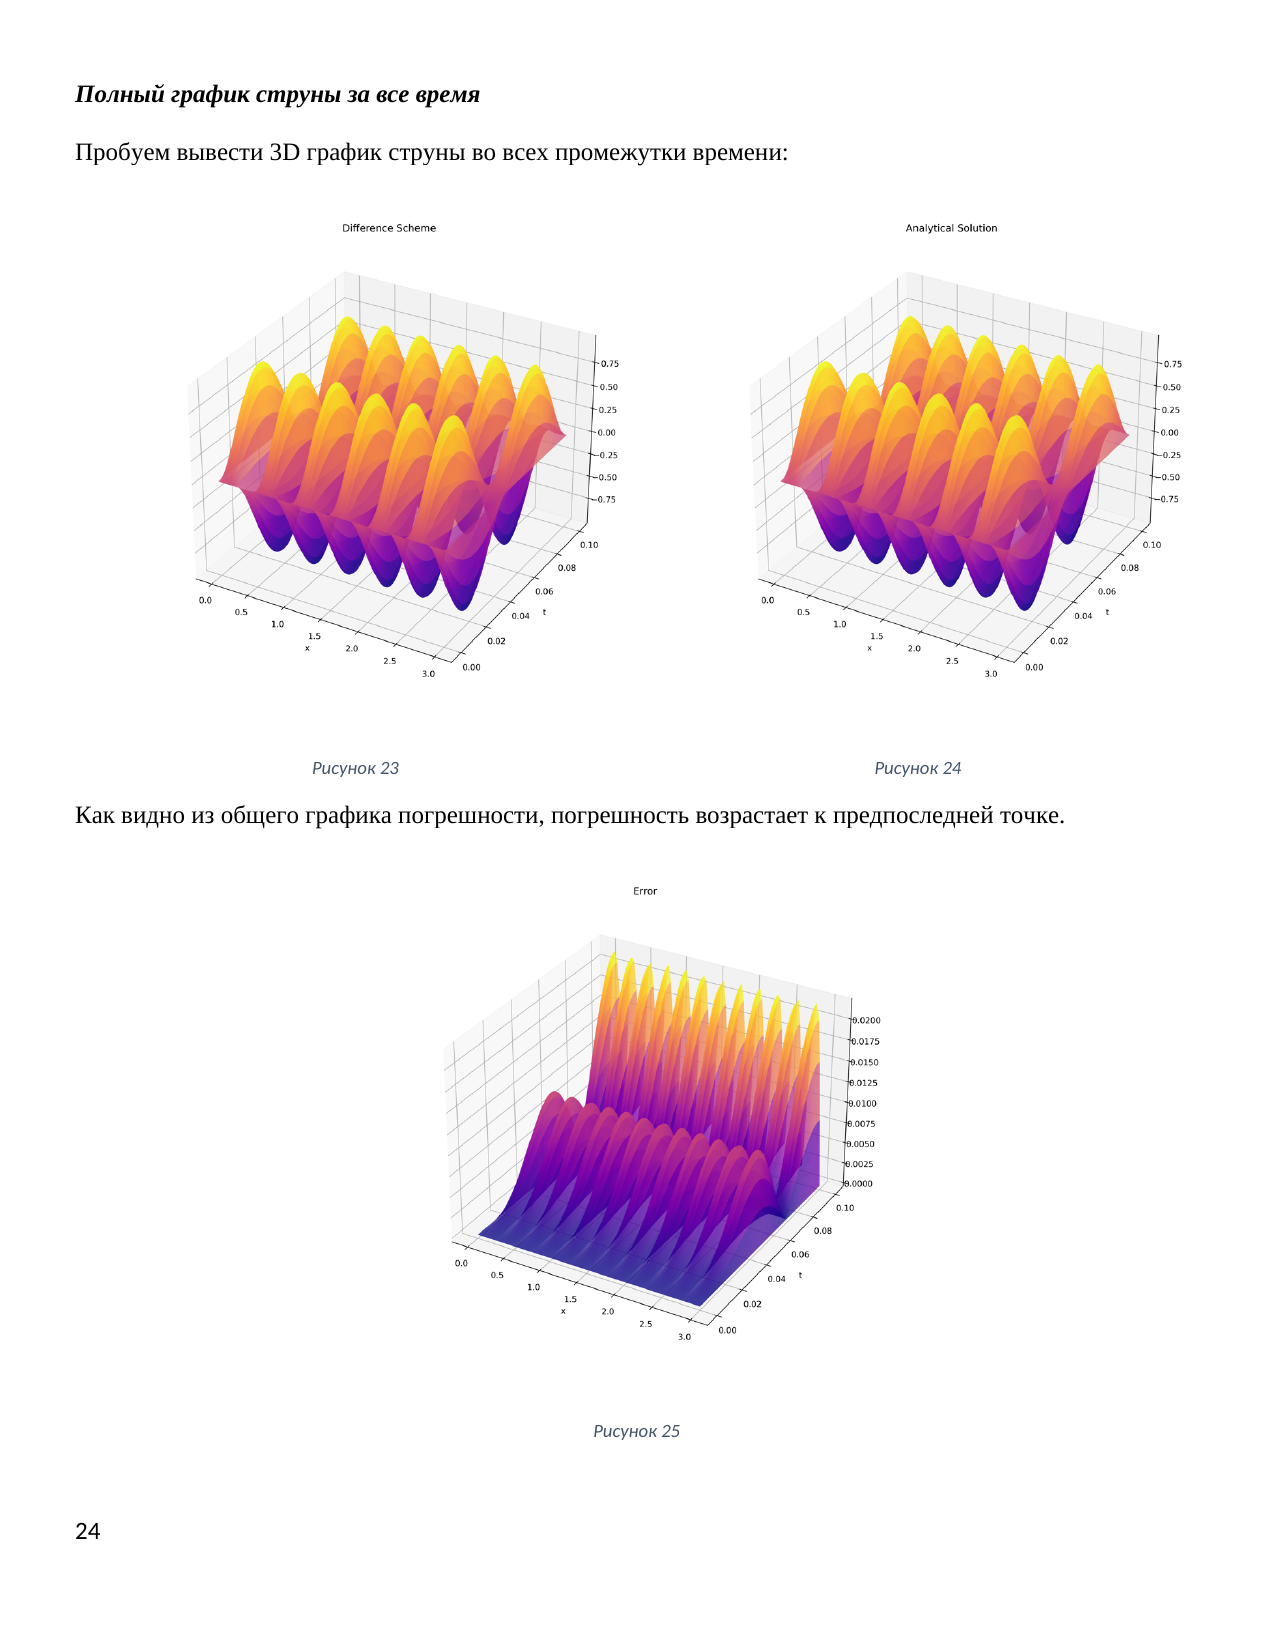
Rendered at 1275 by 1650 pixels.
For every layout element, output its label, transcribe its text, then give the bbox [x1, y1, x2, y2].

text Рисунок 25 [75, 1419, 1200, 1442]
picture [86, 165, 638, 756]
text Пробуем вывести 3D график струны во всех промежутки времени: [75, 137, 1200, 165]
subtitle Полный график струны за все время [75, 79, 1200, 108]
picture [342, 828, 933, 1419]
text Как видно из общего графика погрешности, погрешность возрастает к предпоследней точке. [75, 800, 1200, 828]
picture [648, 165, 1200, 756]
